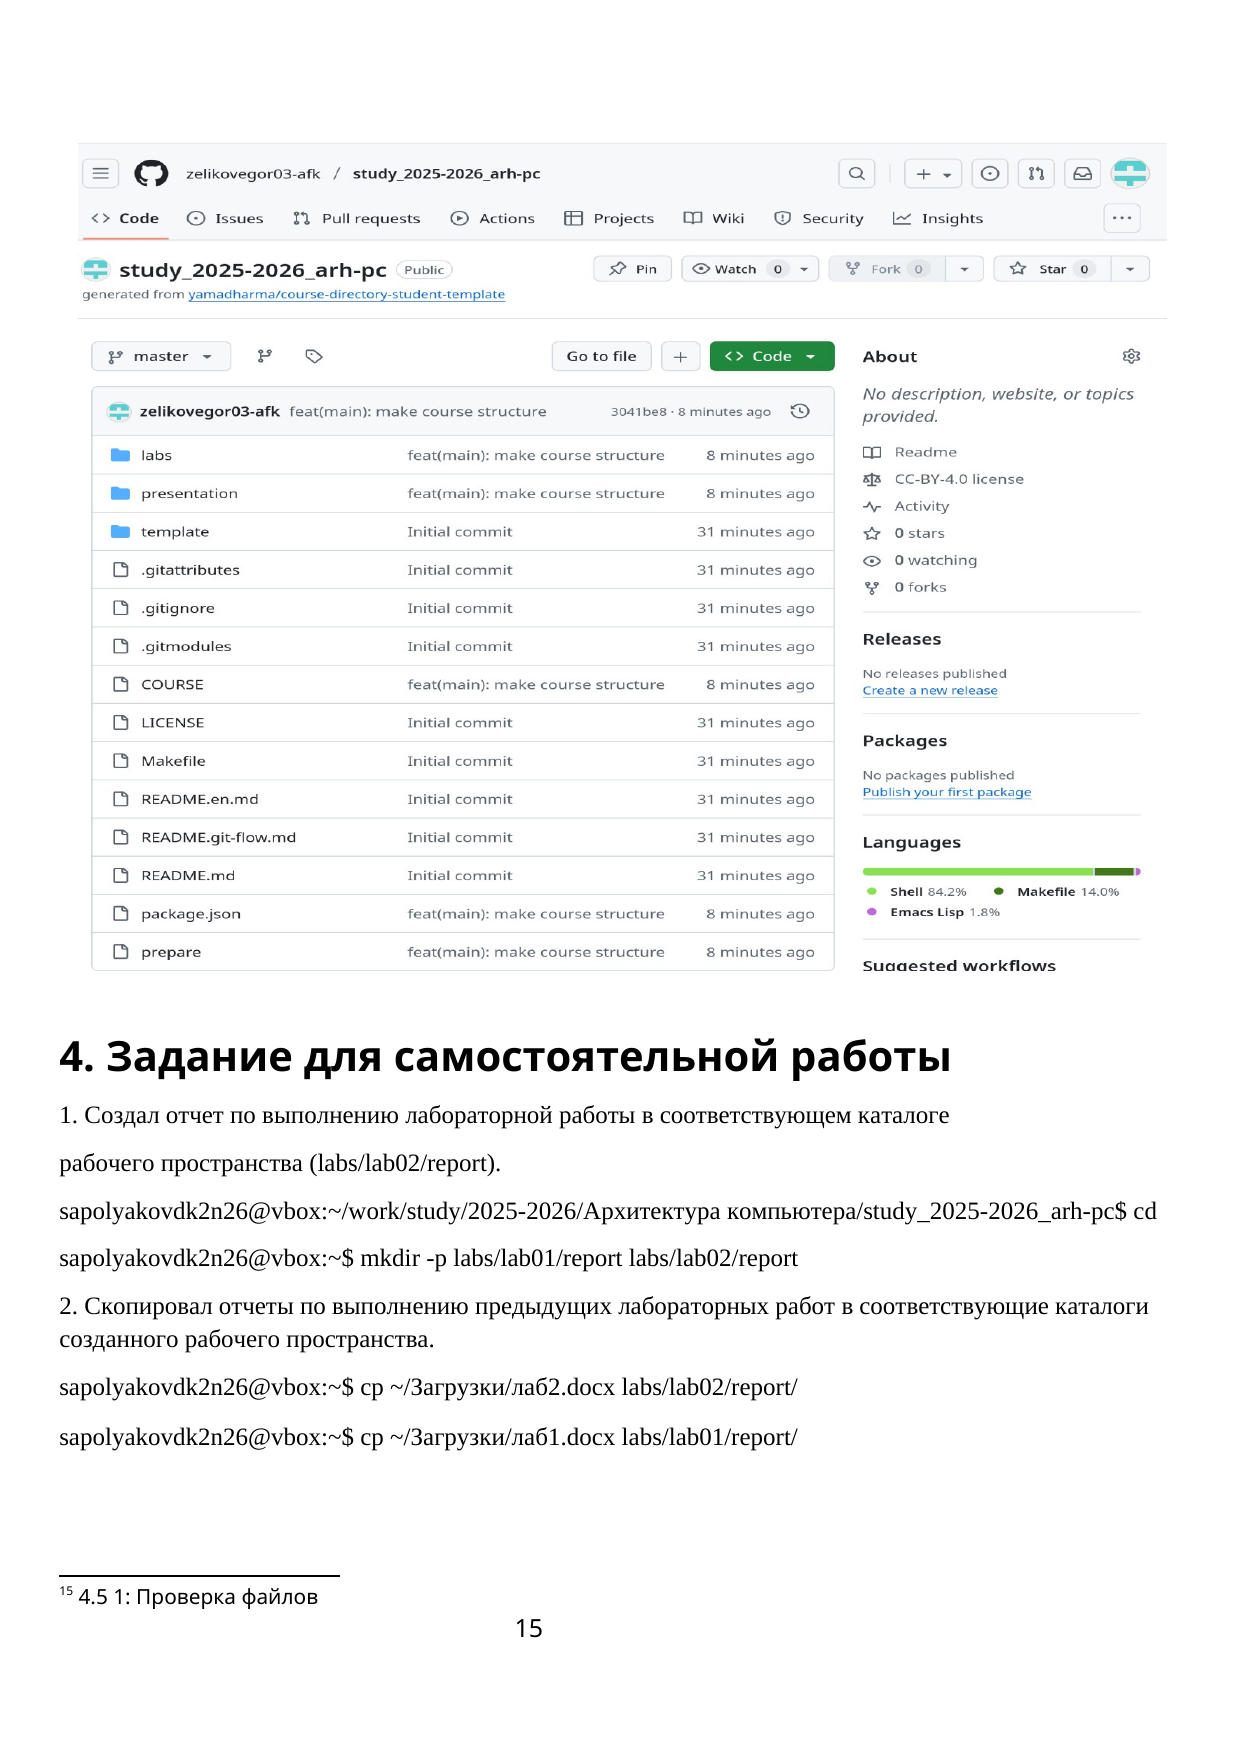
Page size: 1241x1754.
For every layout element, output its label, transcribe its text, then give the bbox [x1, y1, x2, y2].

text sapolyakovdk2n26@vbox:~$ mkdir -p labs/lab01/report labs/lab02/report [59, 1243, 1181, 1272]
text 1. Создал отчет по выполнению лабораторной работы в соответствующем каталоге [59, 1101, 1181, 1129]
text рабочего пространства (labs/lab02/report). [59, 1148, 1181, 1177]
text sapolyakovdk2n26@vbox:~/work/study/2025-2026/Архитектура компьютера/study_2025-2026_arh-pc$ cd [59, 1196, 1181, 1224]
text 2. Скопировал отчеты по выполнению предыдущих лабораторных работ в соответствующие каталоги созданного рабочего пространства. [59, 1291, 1181, 1353]
subtitle 4. Задание для самостоятельной работы [59, 1026, 1181, 1083]
text sapolyakovdk2n26@vbox:~$ cp ~/Загрузки/лаб1.docx labs/lab01/report/ [59, 1422, 1181, 1450]
text sapolyakovdk2n26@vbox:~$ cp ~/Загрузки/лаб2.docx labs/lab02/report/ [59, 1372, 1181, 1400]
